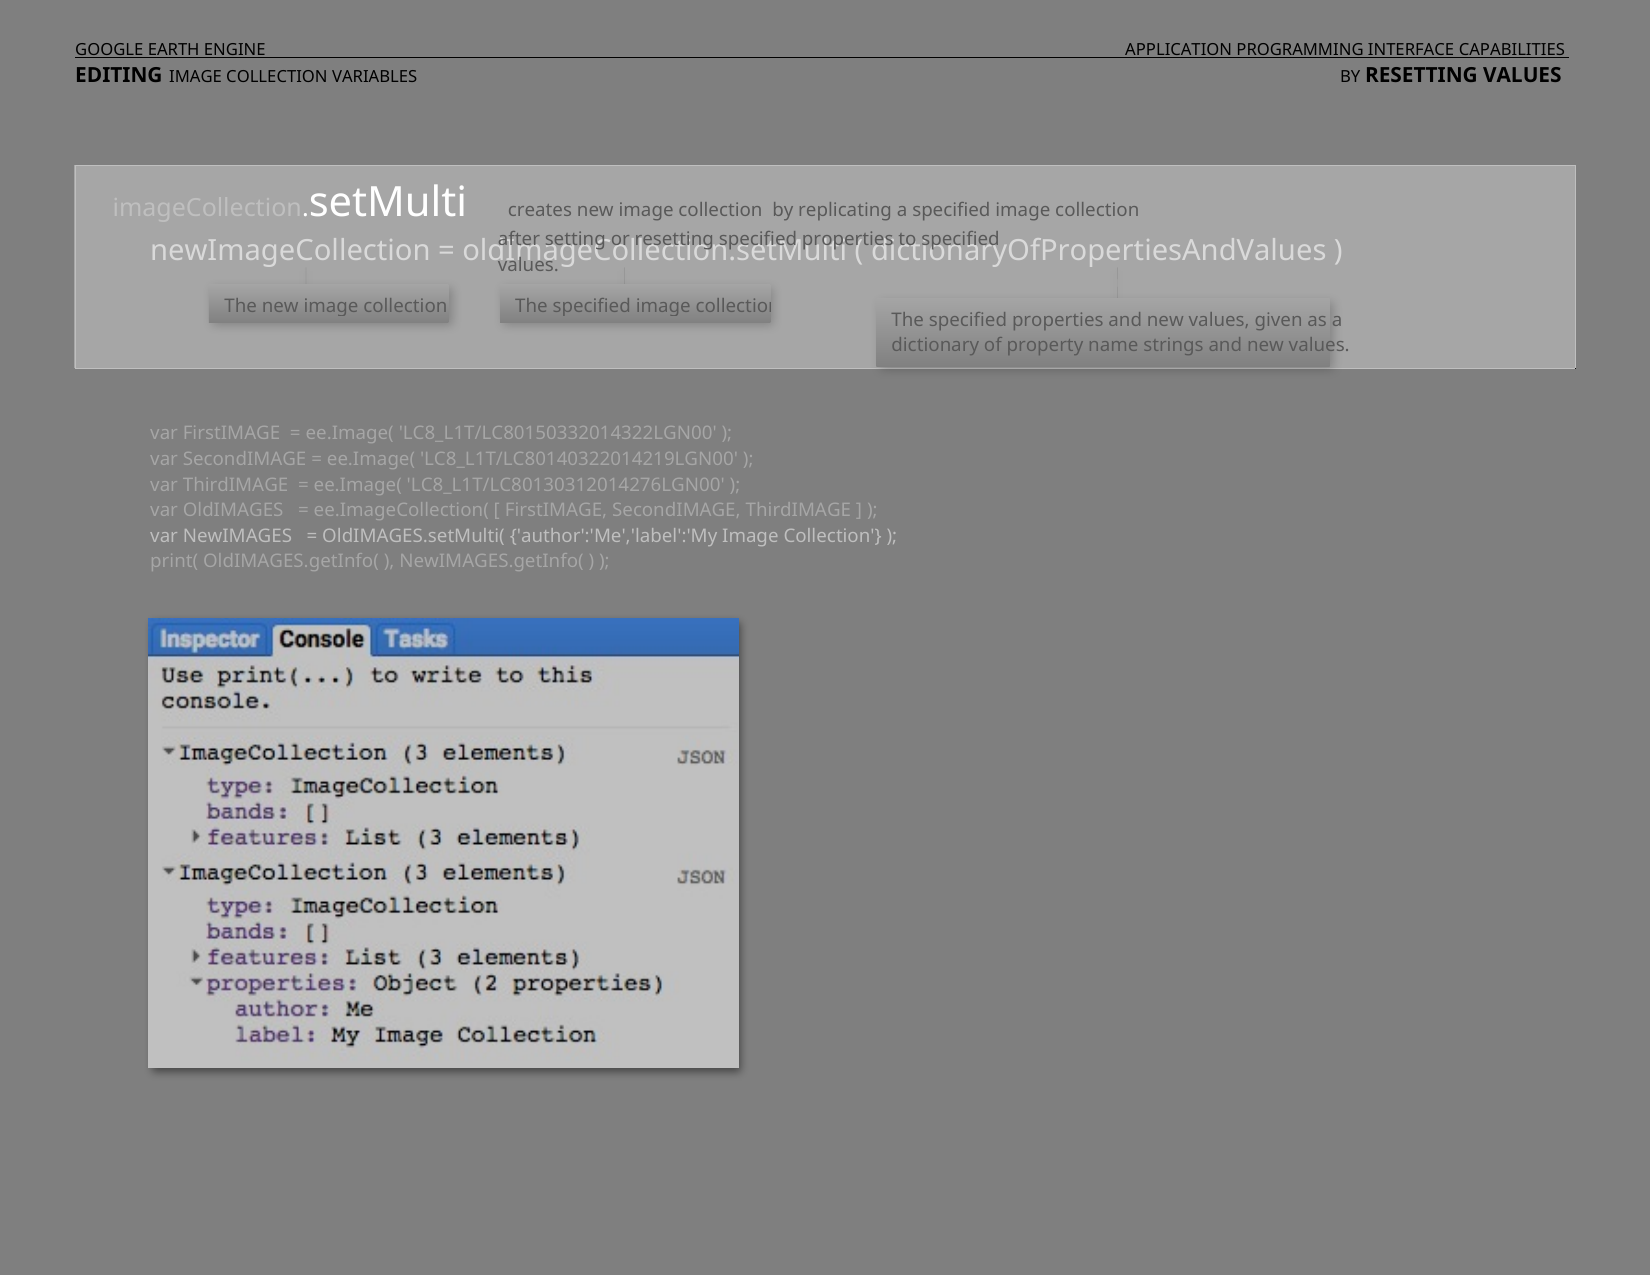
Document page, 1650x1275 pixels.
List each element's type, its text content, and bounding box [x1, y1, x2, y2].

text var NewIMAGES = OldIMAGES.setMulti( {'author':'Me','label':'My Image Collection'} ); [150, 522, 1650, 547]
text GOOGLE EARTH ENGINE APPLICATION PROGRAMMING INTERFACE CAPABILITIES [75, 37, 1575, 60]
text newImageCollection = oldImageCollection.setMulti ( dictionaryOfPropertiesAndValues ) [76, 222, 1575, 262]
text var FirstIMAGE = ee.Image( 'LC8_L1T/LC80150332014322LGN00' ); [150, 420, 1650, 445]
picture [148, 618, 739, 1068]
text print( OldIMAGES.getInfo( ), NewIMAGES.getInfo( ) ); [150, 547, 1650, 573]
text var ThirdIMAGE = ee.Image( 'LC8_L1T/LC80130312014276LGN00' ); [150, 471, 1650, 496]
text imageCollection.setMulti creates new image collection by replicating a specified image collection [76, 166, 1575, 222]
text var OldIMAGES = ee.ImageCollection( [ FirstIMAGE, SecondIMAGE, ThirdIMAGE ] ); [150, 496, 1650, 522]
text var SecondIMAGE = ee.Image( 'LC8_L1T/LC80140322014219LGN00' ); [150, 445, 1650, 471]
text EDITING IMAGE COLLECTION VARIABLES BY RESETTING VALUES [75, 60, 1575, 89]
